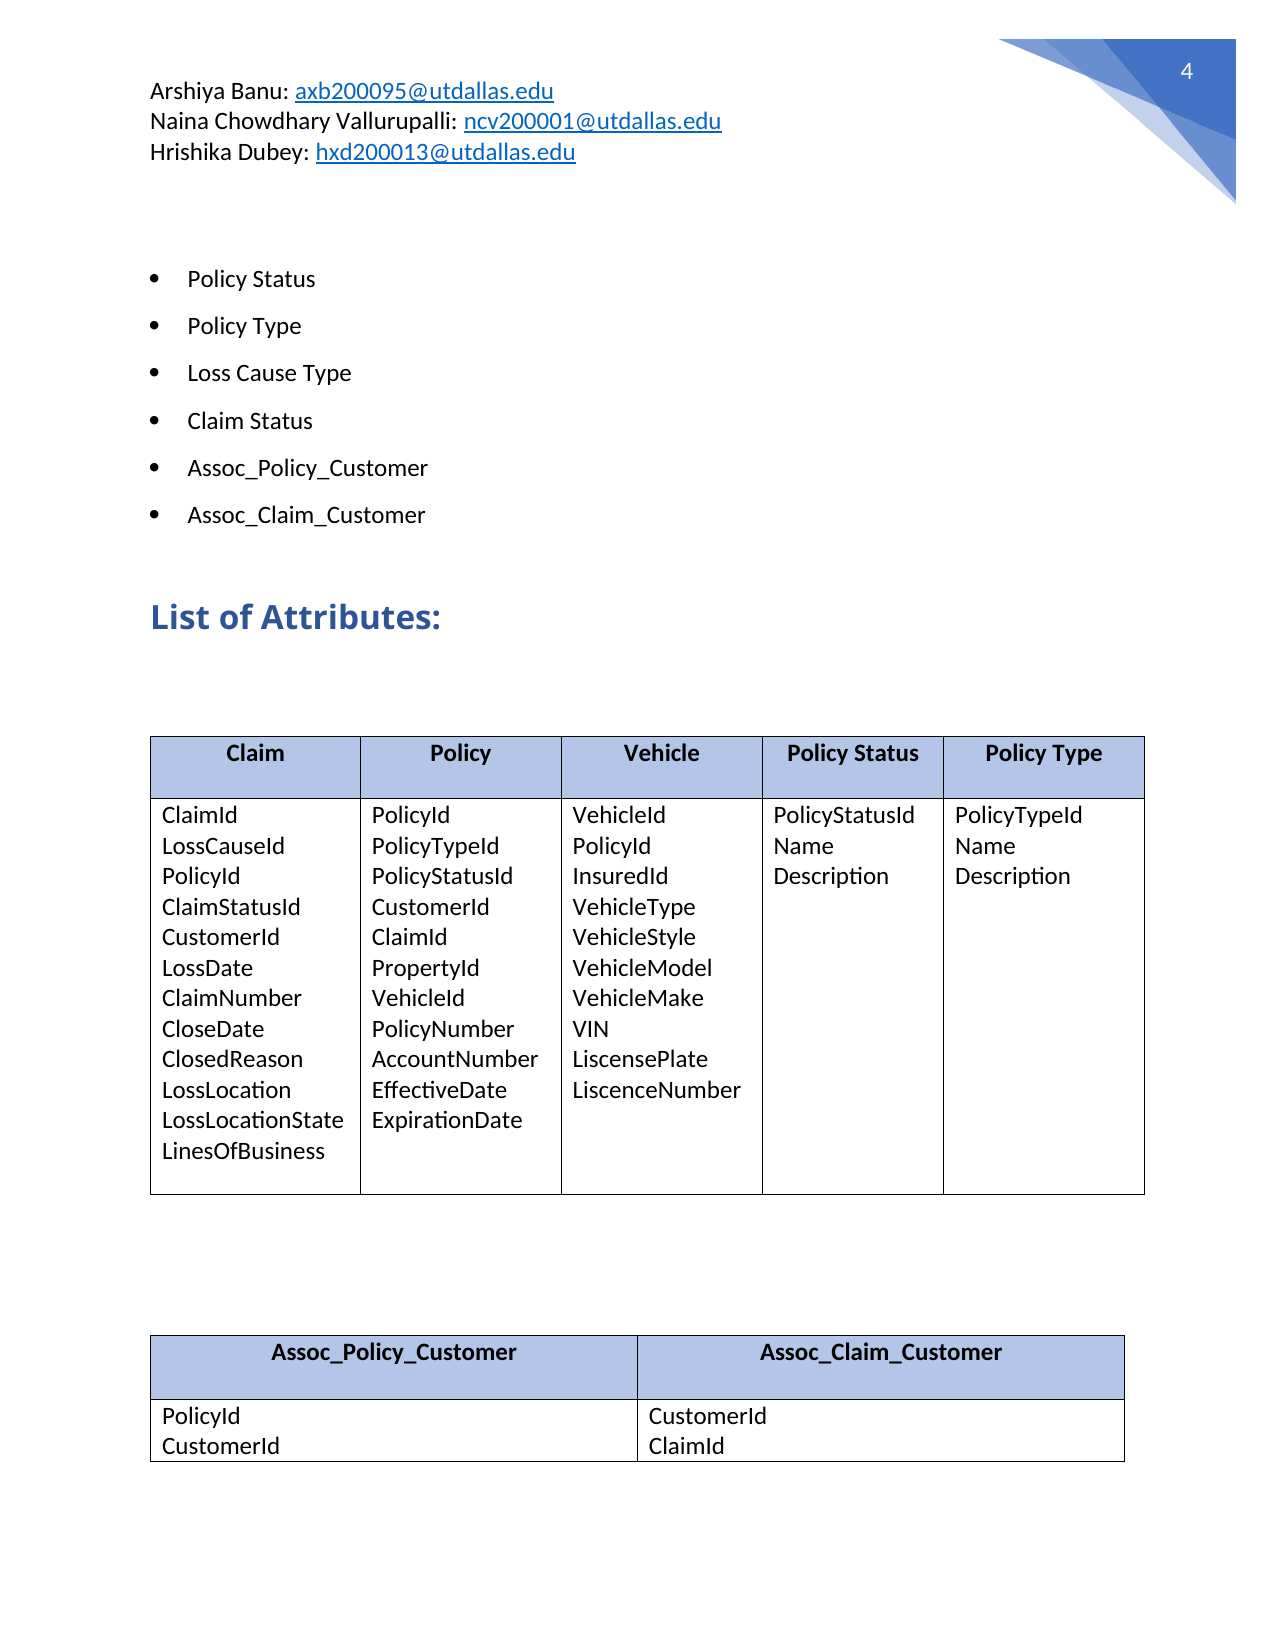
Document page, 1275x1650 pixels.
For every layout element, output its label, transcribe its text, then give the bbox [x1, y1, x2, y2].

picture [997, 39, 1236, 205]
table_header Policy Status [763, 737, 943, 798]
table_cell PolicyTypeId Name Description [944, 799, 1144, 1194]
table_header Claim [151, 737, 360, 798]
list Policy Status [150, 263, 1125, 294]
list Assoc_Claim_Customer [150, 499, 1125, 530]
table_cell PolicyId CustomerId [151, 1400, 637, 1461]
table_header Policy [361, 737, 561, 798]
table_cell PolicyStatusId Name Description [763, 799, 943, 1194]
table_header Vehicle [562, 737, 762, 798]
table_header Assoc_Policy_Customer [151, 1336, 637, 1399]
table_header Policy Type [944, 737, 1144, 798]
table_cell VehicleId PolicyId InsuredId VehicleType VehicleStyle VehicleModel VehicleMake VIN LiscensePlate LiscenceNumber [562, 799, 762, 1194]
table_cell CustomerId ClaimId [638, 1400, 1124, 1461]
table_cell PolicyId PolicyTypeId PolicyStatusId CustomerId ClaimId PropertyId VehicleId PolicyNumber AccountNumber EffectiveDate ExpirationDate [361, 799, 561, 1194]
list Claim Status [150, 405, 1125, 435]
list Assoc_Policy_Customer [150, 452, 1125, 482]
list Loss Cause Type [150, 358, 1125, 388]
list Policy Type [150, 310, 1125, 341]
table_header Assoc_Claim_Customer [638, 1336, 1124, 1399]
subtitle List of Attributes: [150, 593, 1125, 639]
table_cell ClaimId LossCauseId PolicyId ClaimStatusId CustomerId LossDate ClaimNumber CloseDate ClosedReason LossLocation LossLocationState LinesOfBusiness [151, 799, 360, 1194]
